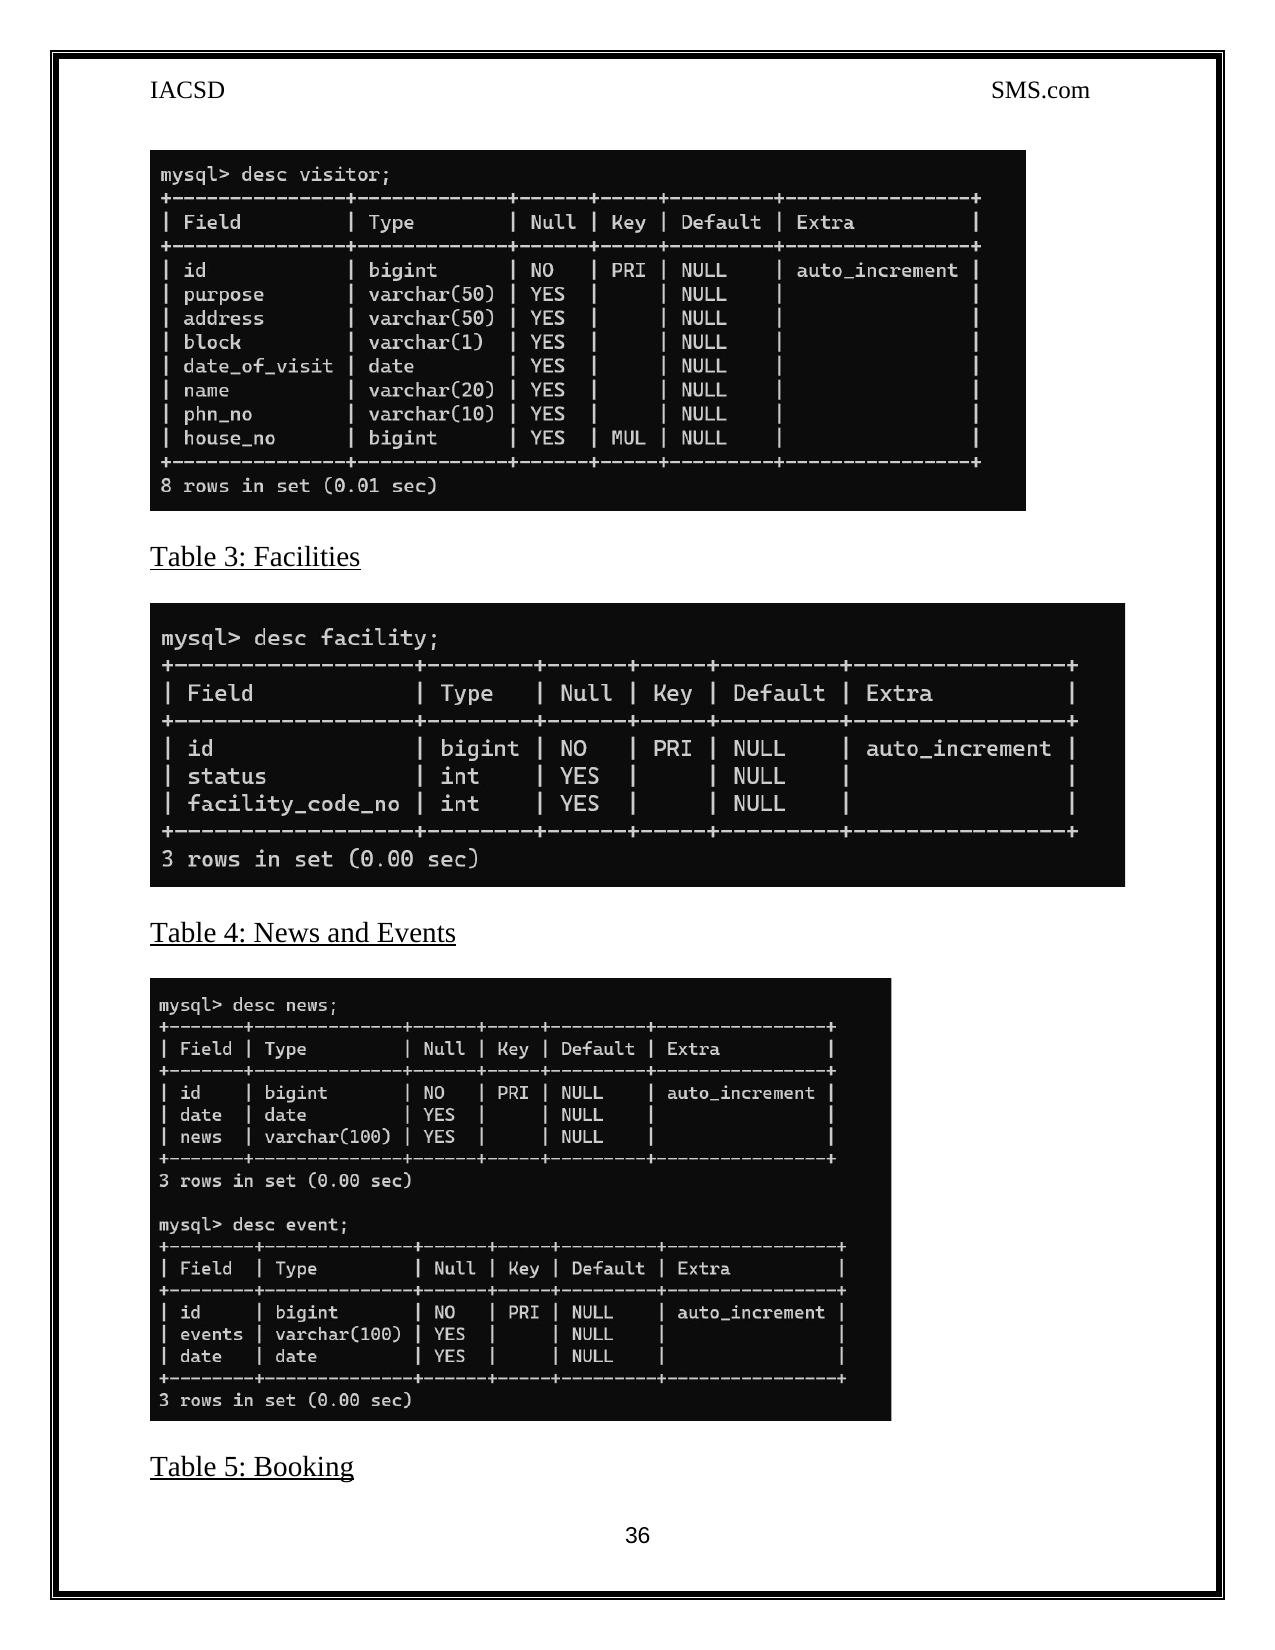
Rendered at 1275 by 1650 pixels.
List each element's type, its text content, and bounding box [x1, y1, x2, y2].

text Table 4: News and Events [150, 915, 1125, 949]
picture [150, 603, 1125, 887]
text Table 3: Facilities [150, 539, 1125, 573]
picture [150, 150, 1026, 511]
picture [150, 978, 892, 1421]
text Table 5: Booking [150, 1449, 1125, 1483]
